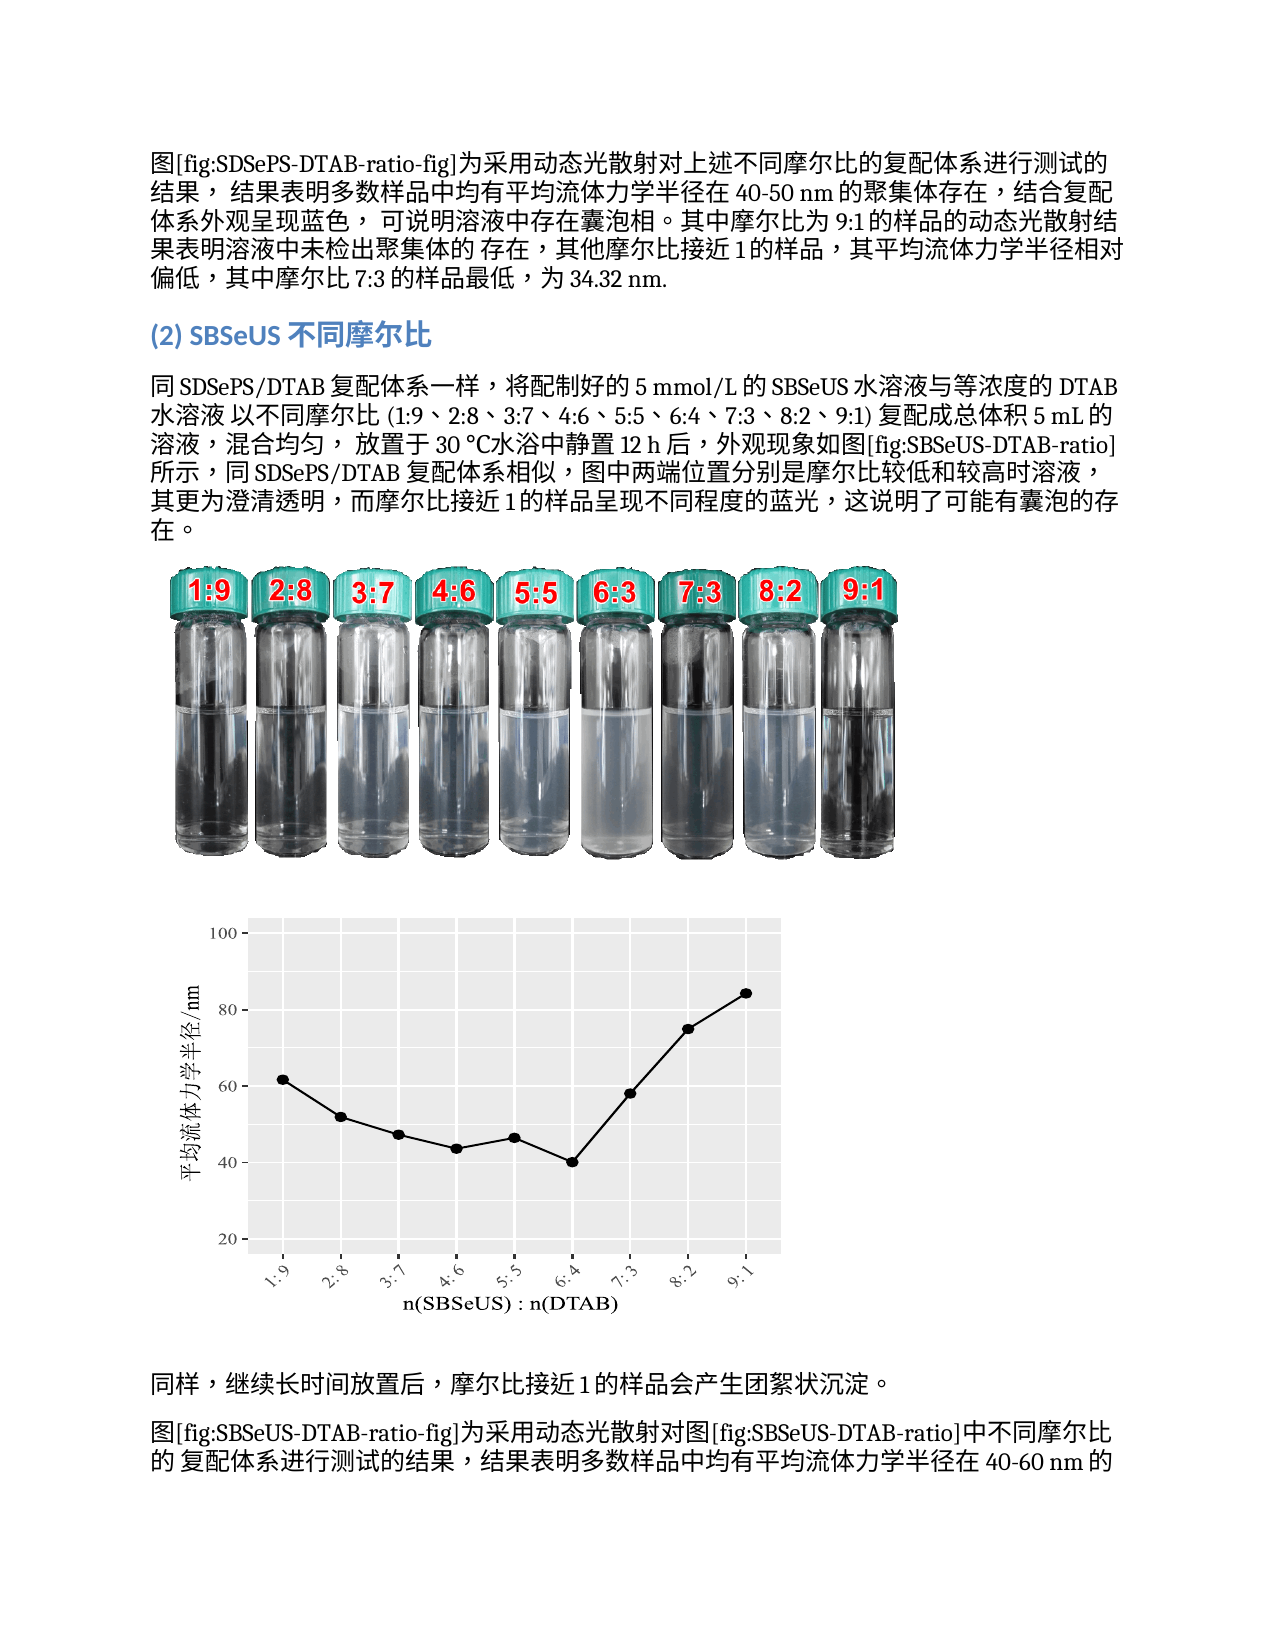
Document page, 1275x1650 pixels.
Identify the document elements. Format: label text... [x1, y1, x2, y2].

text 同样，继续长时间放置后，摩尔比接近1的样品会产生团絮状沉淀。 [150, 1371, 1125, 1400]
picture [168, 564, 899, 860]
text 同SDSePS/DTAB复配体系一样，将配制好的5 mmol/L的SBSeUS水溶液与等浓度的DTAB水溶液 以不同摩尔比 (1:9、2:8、3:7、4:6、5:5、6:4、7:3、8:2、9:1) 复配成总体积5 mL的溶液，混合均匀， 放置于30 ℃水浴中静置12 h后，外观现象如图[fig:SBSeUS-DTAB-ratio]所示，同SDSePS/DTAB 复配体系相似，图中两端位置分别是摩尔比较低和较高时溶液，其更为澄清透明，而摩尔比接近 1的样品呈现不同程度的蓝光，这说明了可能有囊泡的存在。 [150, 373, 1125, 546]
text 图[fig:SDSePS-DTAB-ratio-fig]为采用动态光散射对上述不同摩尔比的复配体系进行测试的结果， 结果表明多数样品中均有平均流体力学半径在40-50 nm的聚集体存在，结合复配体系外观呈现蓝色， 可说明溶液中存在囊泡相。其中摩尔比为9:1的样品的动态光散射结果表明溶液中未检出聚集体的 存在，其他摩尔比接近1的样品，其平均流体力学半径相对偏低，其中摩尔比7:3的样品最低，为34.32 nm. [150, 150, 1125, 294]
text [150, 1419, 1125, 1476]
subtitle (2) SBSeUS不同摩尔比 [150, 314, 1125, 354]
